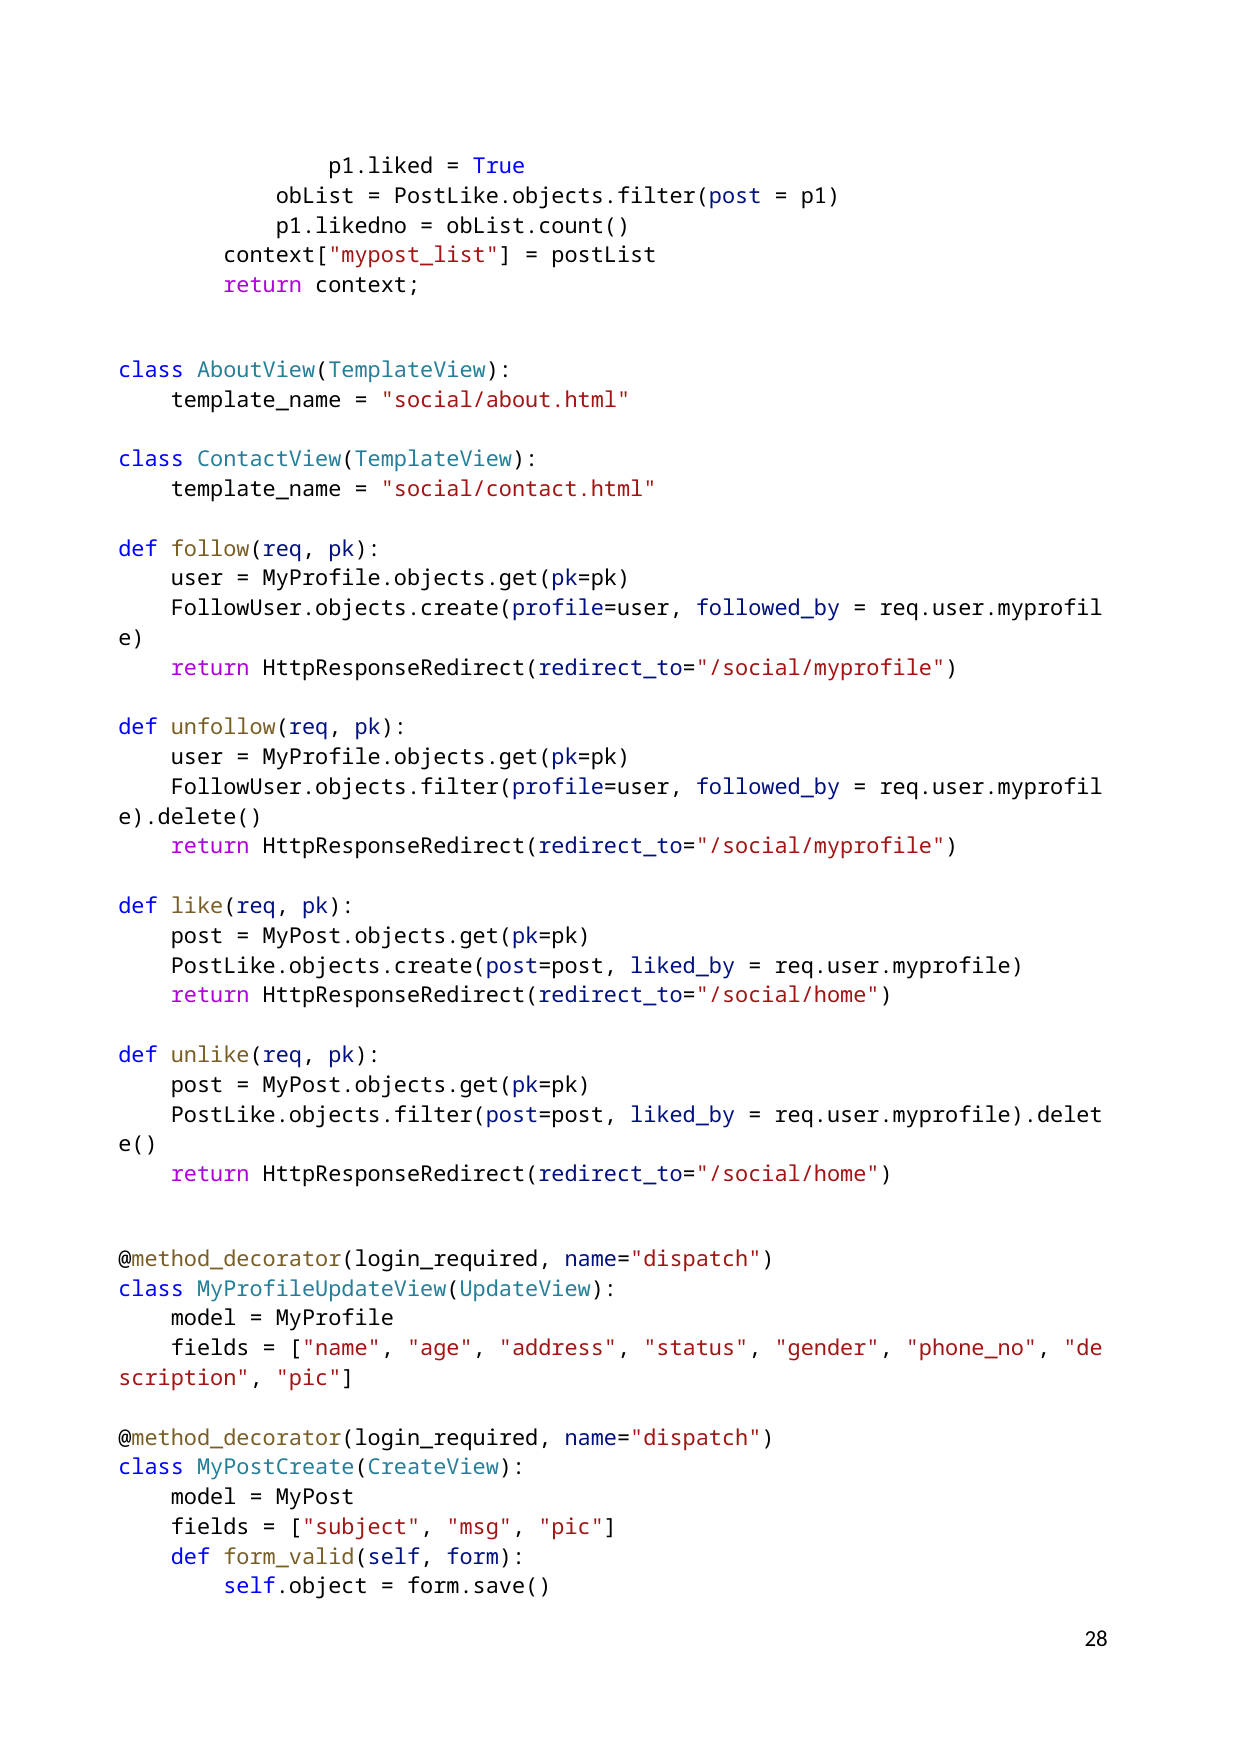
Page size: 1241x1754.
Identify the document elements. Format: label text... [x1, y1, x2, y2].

text obList = PostLike.objects.filter(post = p1) [118, 180, 1107, 209]
text class MyProfileUpdateView(UpdateView): [118, 1272, 1107, 1302]
text user = MyProfile.objects.get(pk=pk) [118, 741, 1107, 771]
text context["mypost_list"] = postList [118, 239, 1107, 269]
text @method_decorator(login_required, name="dispatch") [118, 1243, 1107, 1272]
text PostLike.objects.create(post=post, liked_by = req.user.myprofile) [118, 949, 1107, 979]
text FollowUser.objects.filter(profile=user, followed_by = req.user.myprofile).delete() [118, 771, 1107, 830]
text return HttpResponseRedirect(redirect_to="/social/myprofile") [118, 830, 1107, 860]
text FollowUser.objects.create(profile=user, followed_by = req.user.myprofile) [118, 592, 1107, 652]
text template_name = "social/about.html" [118, 383, 1107, 413]
text return HttpResponseRedirect(redirect_to="/social/myprofile") [118, 652, 1107, 681]
text post = MyPost.objects.get(pk=pk) [118, 1069, 1107, 1098]
text model = MyPost [118, 1481, 1107, 1511]
text PostLike.objects.filter(post=post, liked_by = req.user.myprofile).delete() [118, 1098, 1107, 1158]
text p1.likedno = obList.count() [118, 209, 1107, 239]
text return HttpResponseRedirect(redirect_to="/social/home") [118, 979, 1107, 1009]
text model = MyProfile [118, 1302, 1107, 1332]
text fields = ["name", "age", "address", "status", "gender", "phone_no", "description", "pic"] [118, 1332, 1107, 1392]
text p1.liked = True [118, 150, 1107, 180]
text def form_valid(self, form): [118, 1541, 1107, 1570]
text return HttpResponseRedirect(redirect_to="/social/home") [118, 1158, 1107, 1188]
text def unlike(req, pk): [118, 1039, 1107, 1069]
text return context; [118, 269, 1107, 299]
text self.object = form.save() [118, 1570, 1107, 1600]
text def unfollow(req, pk): [118, 711, 1107, 741]
text def follow(req, pk): [118, 532, 1107, 562]
text class ContactView(TemplateView): [118, 443, 1107, 473]
text fields = ["subject", "msg", "pic"] [118, 1511, 1107, 1541]
text def like(req, pk): [118, 890, 1107, 920]
text class AboutView(TemplateView): [118, 354, 1107, 383]
text class MyPostCreate(CreateView): [118, 1451, 1107, 1481]
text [118, 1421, 1107, 1451]
text post = MyPost.objects.get(pk=pk) [118, 920, 1107, 949]
text user = MyProfile.objects.get(pk=pk) [118, 562, 1107, 592]
text template_name = "social/contact.html" [118, 473, 1107, 503]
